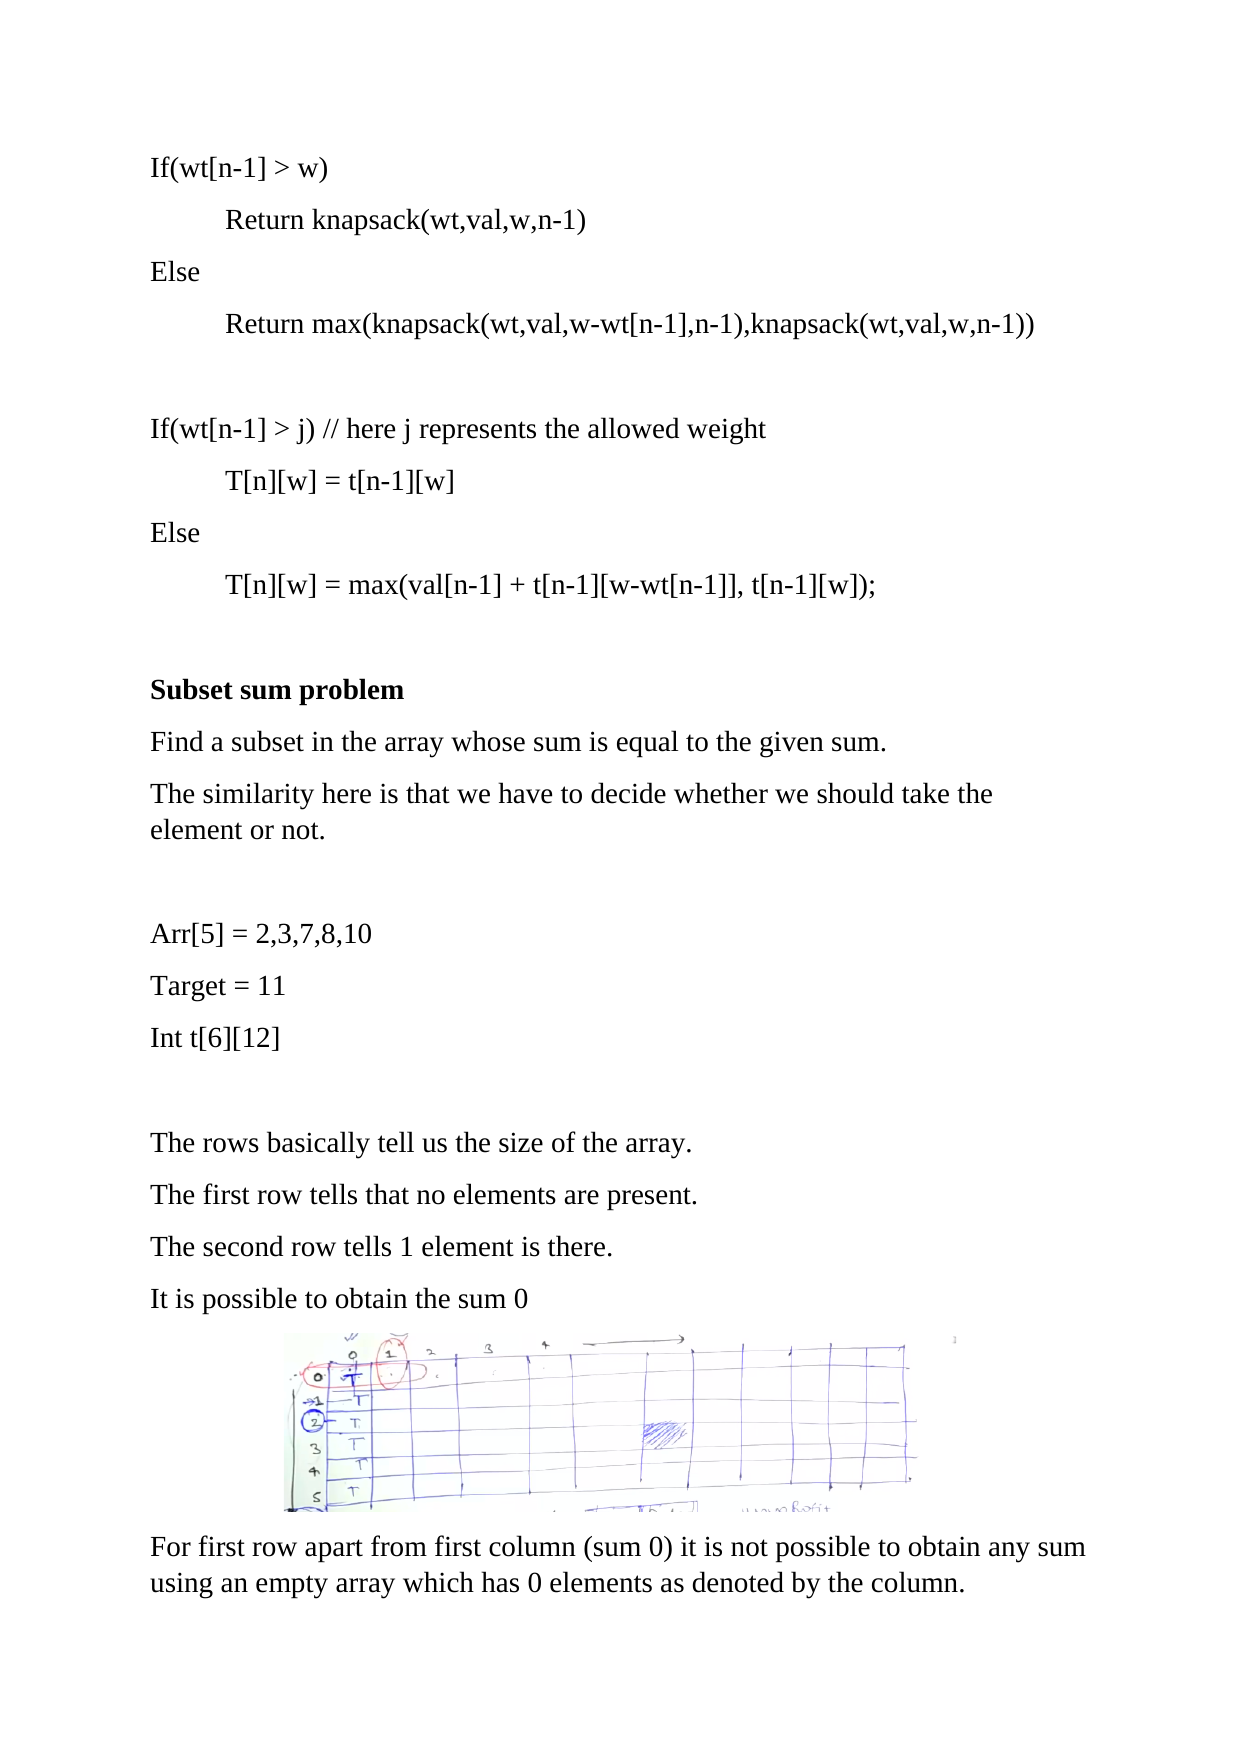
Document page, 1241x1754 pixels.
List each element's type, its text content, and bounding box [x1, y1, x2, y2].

text Target = 11 [150, 968, 1090, 1002]
text Int t[6][12] [150, 1021, 1090, 1054]
text Return max(knapsack(wt,val,w-wt[n-1],n-1),knapsack(wt,val,w,n-1)) [150, 307, 1090, 340]
text For first row apart from first column (sum 0) it is not possible to obtain any sum using an empty array which has 0 elements as denoted by the column. [150, 1529, 1090, 1598]
text The rows basically tell us the size of the array. [150, 1125, 1090, 1158]
text The first row tells that no elements are present. [150, 1177, 1090, 1211]
text The second row tells 1 element is there. [150, 1229, 1090, 1263]
text The similarity here is that we have to decide whether we should take the element or not. [150, 776, 1090, 845]
text T[n][w] = max(val[n-1] + t[n-1][w-wt[n-1]], t[n-1][w]); [150, 567, 1090, 601]
text It is possible to obtain the sum 0 [150, 1281, 1090, 1315]
text Find a subset in the array whose sum is equal to the given sum. [150, 724, 1090, 758]
text Else [150, 254, 1090, 288]
text Return knapsack(wt,val,w,n-1) [150, 202, 1090, 236]
text Subset sum problem [150, 672, 1090, 705]
text T[n][w] = t[n-1][w] [150, 463, 1090, 497]
text Else [150, 515, 1090, 549]
picture [283, 1333, 957, 1512]
text Arr[5] = 2,3,7,8,10 [150, 916, 1090, 950]
text If(wt[n-1] > w) [150, 150, 1090, 183]
text If(wt[n-1] > j) // here j represents the allowed weight [150, 411, 1090, 444]
